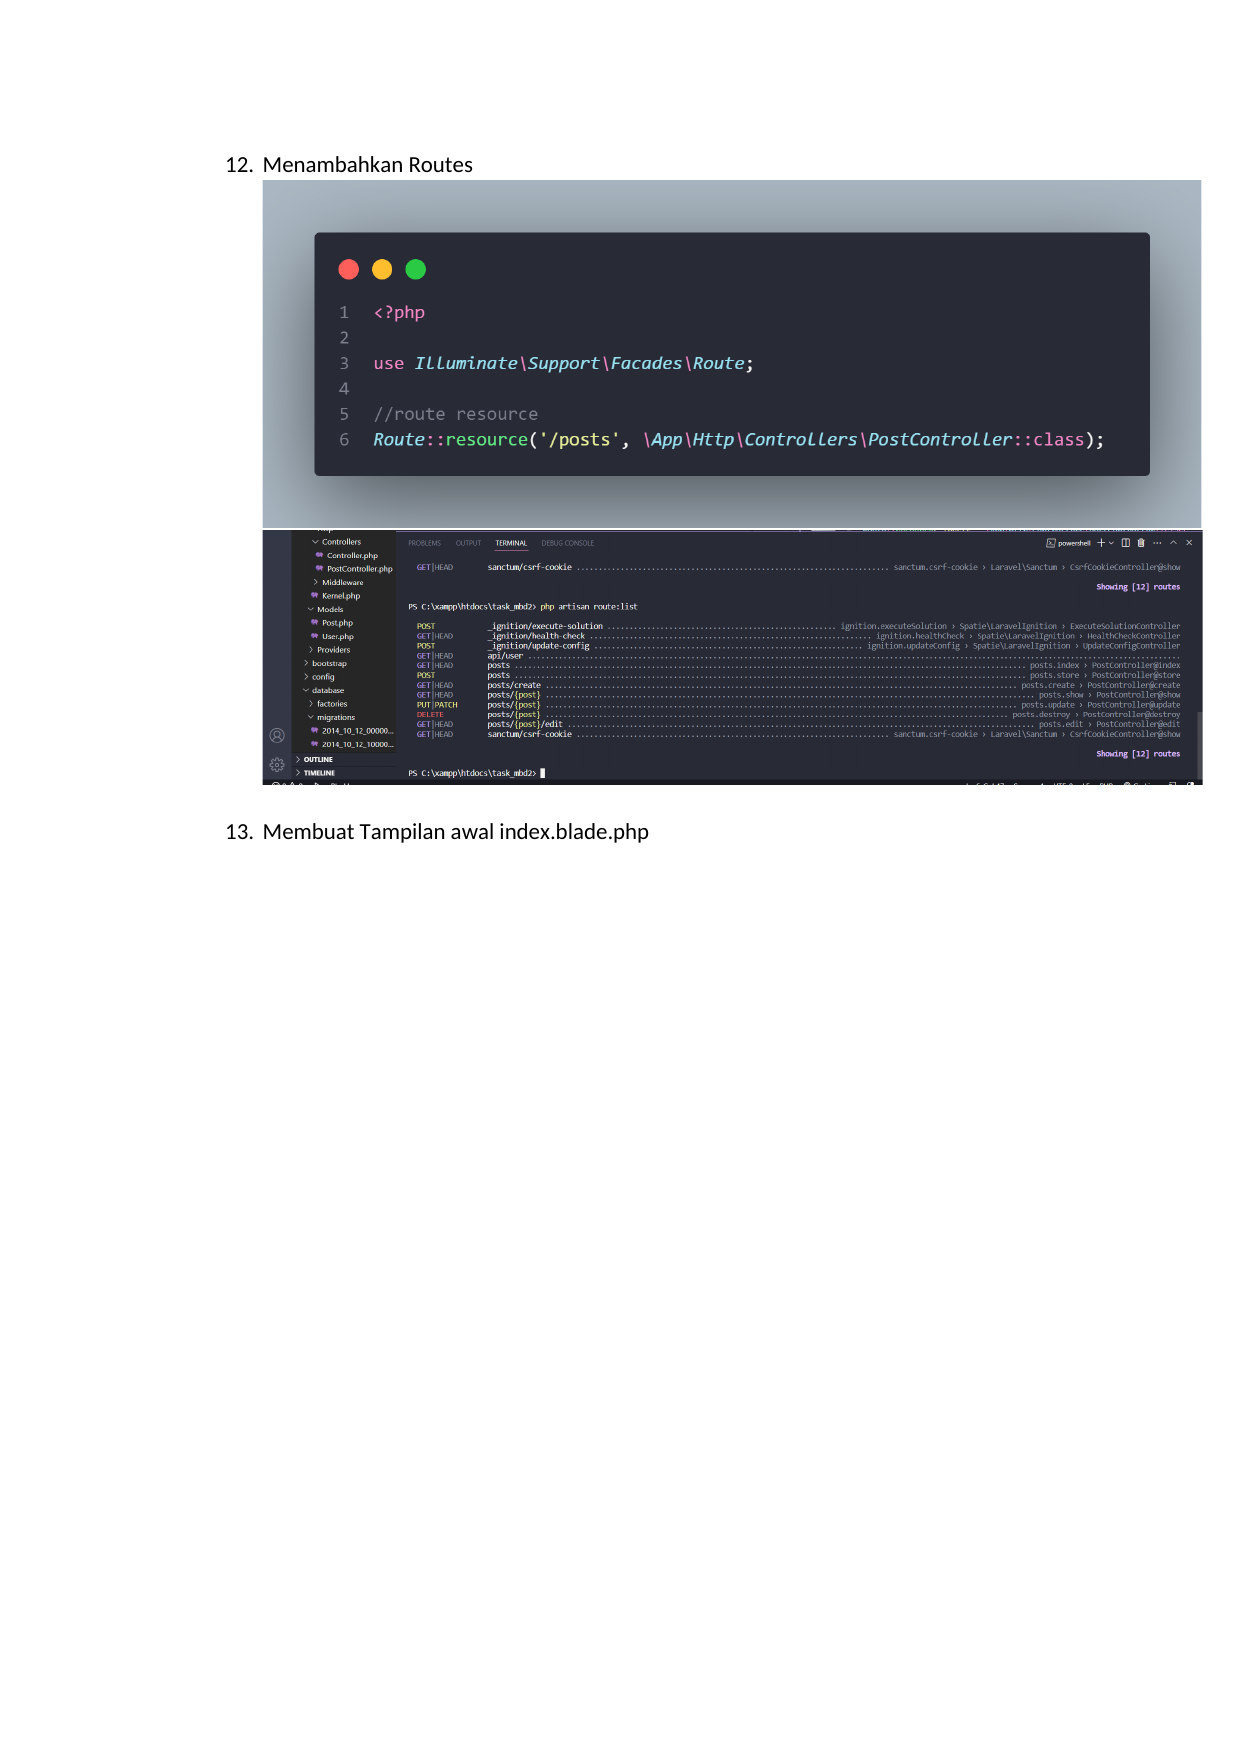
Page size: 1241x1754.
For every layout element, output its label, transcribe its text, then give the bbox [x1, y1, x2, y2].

picture [262, 530, 1203, 785]
list Membuat Tampilan awal index.blade.php [225, 817, 1090, 845]
picture [262, 180, 1202, 528]
list Menambahkan Routes [225, 150, 1090, 178]
